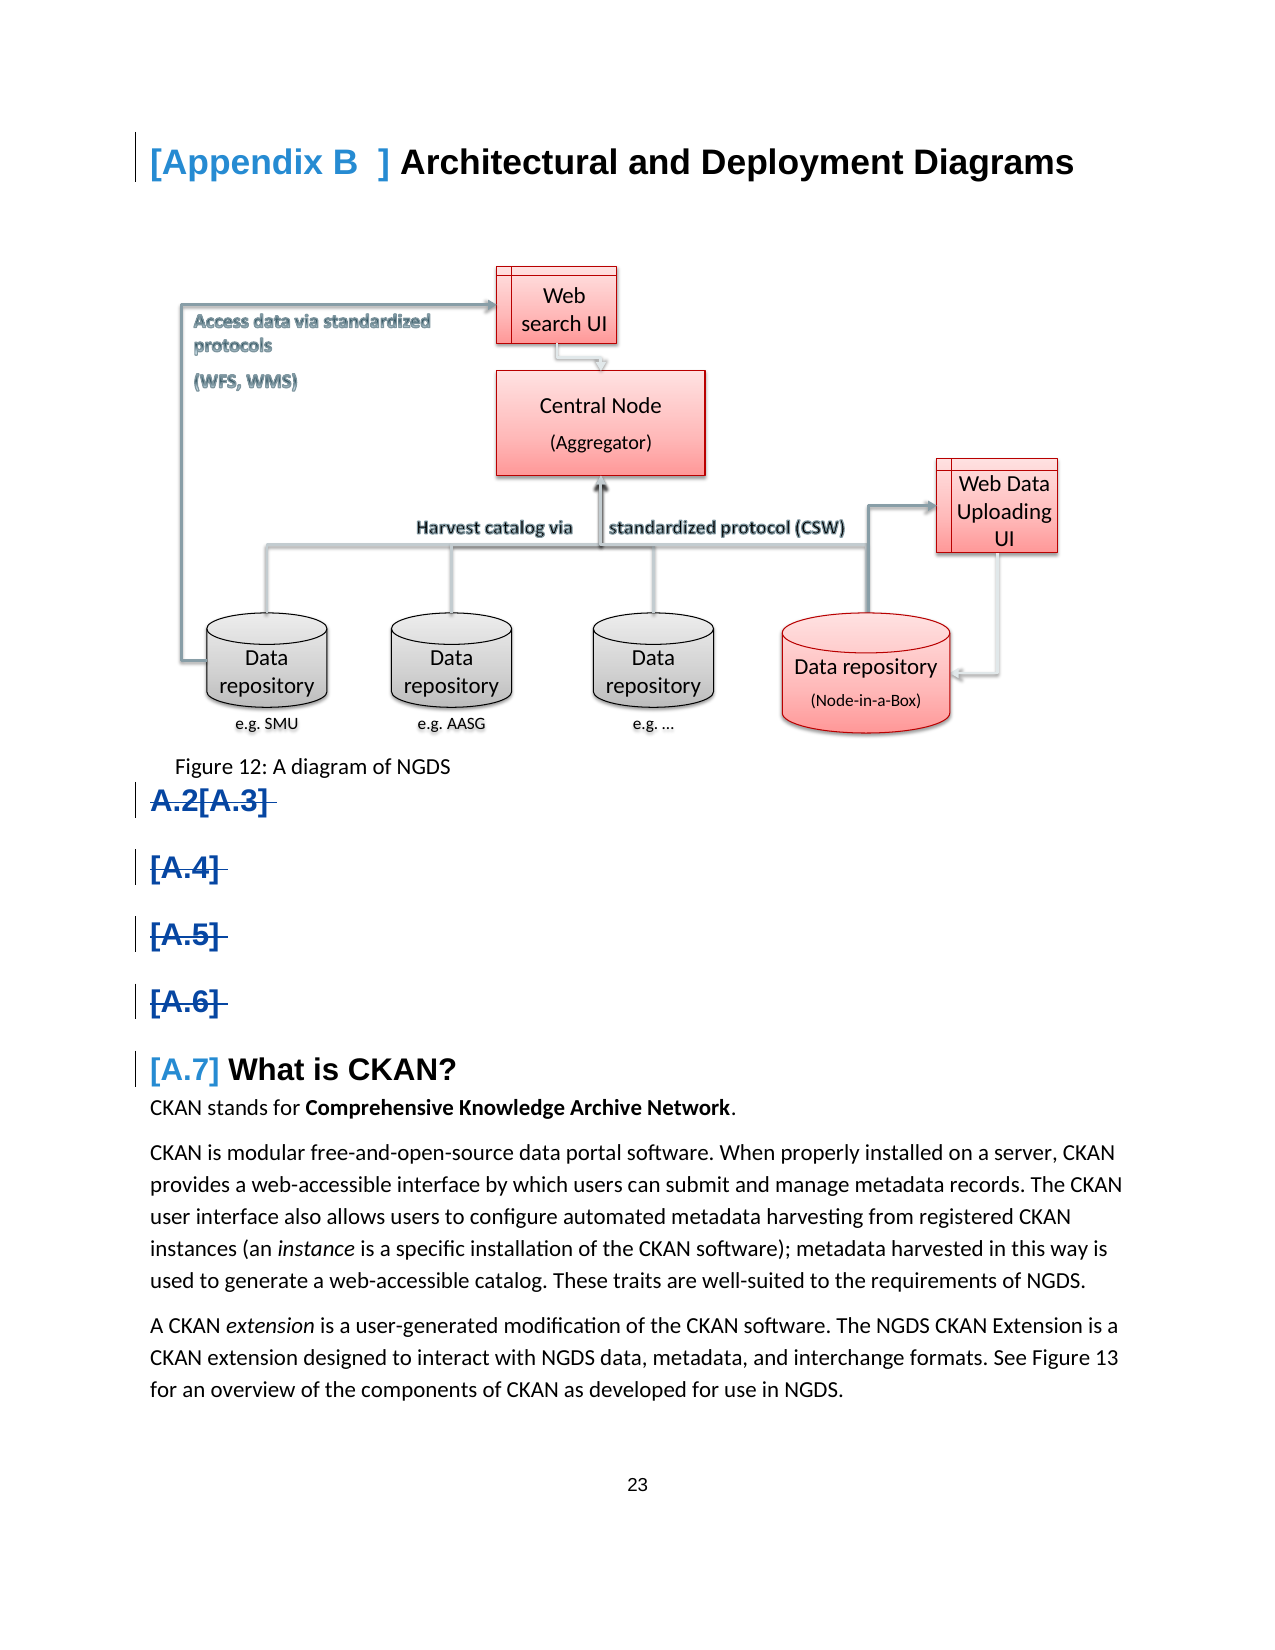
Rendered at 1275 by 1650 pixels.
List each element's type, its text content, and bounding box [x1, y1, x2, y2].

text CKAN is modular free-and-open-source data portal software. When properly installed on a server, CKAN provides a web-accessible interface by which users can submit and manage metadata records. The CKAN user interface also allows users to configure automated metadata harvesting from registered CKAN instances (an instance is a specific installation of the CKAN software); metadata harvested in this way is used to generate a web-accessible catalog. These traits are well-suited to the requirements of NGDS. [150, 1138, 1125, 1294]
text A CKAN extension is a user-generated modification of the CKAN software. The NGDS CKAN Extension is a CKAN extension designed to interact with NGDS data, metadata, and interchange formats. See Figure 13 for an overview of the components of CKAN as developed for use in NGDS. [150, 1311, 1125, 1403]
subtitle Architectural and Deployment Diagrams [150, 132, 1125, 182]
text CKAN stands for Comprehensive Knowledge Archive Network. [150, 1093, 1125, 1121]
subtitle What is CKAN? [150, 1051, 1125, 1087]
